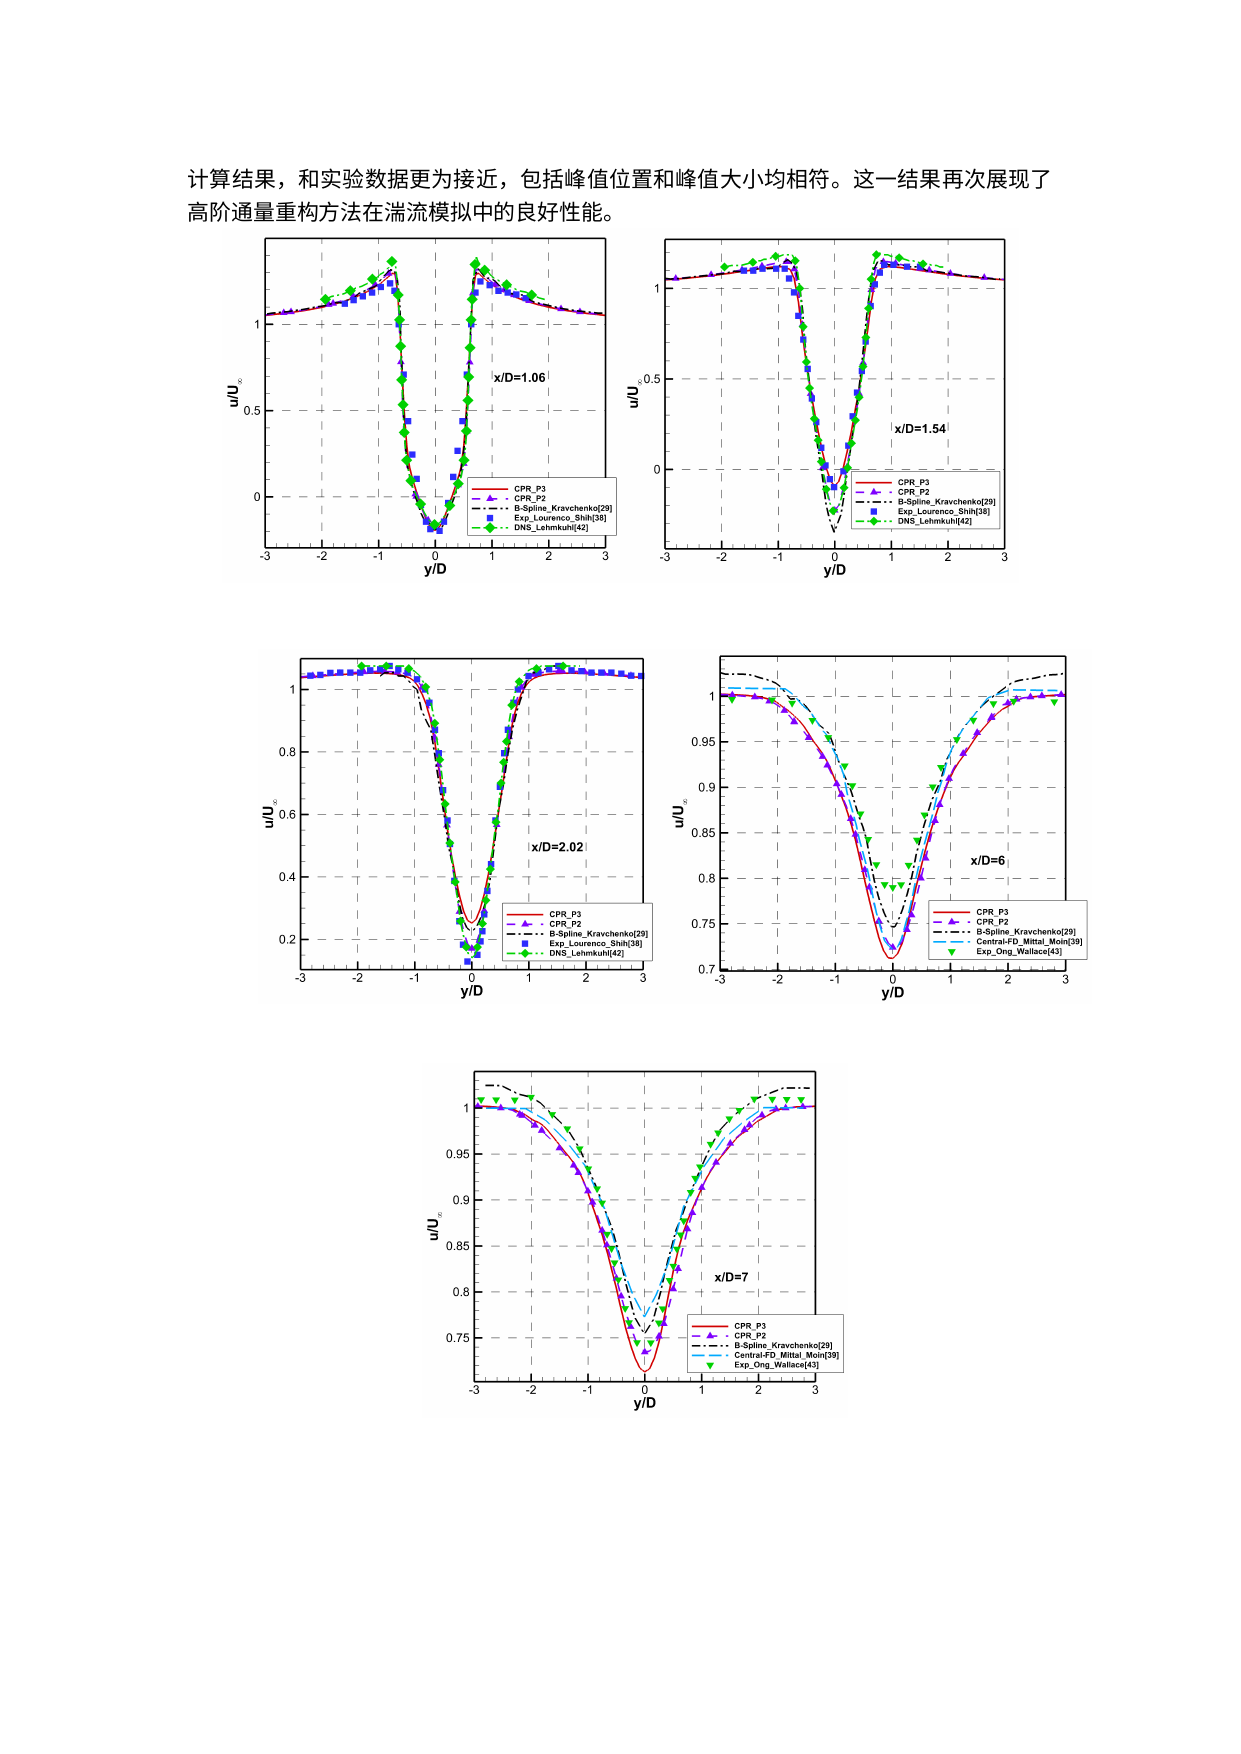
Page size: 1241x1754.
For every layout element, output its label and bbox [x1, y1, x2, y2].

picture [221, 228, 1019, 583]
picture [421, 1063, 849, 1418]
picture [257, 649, 1093, 1004]
text [187, 162, 1053, 227]
